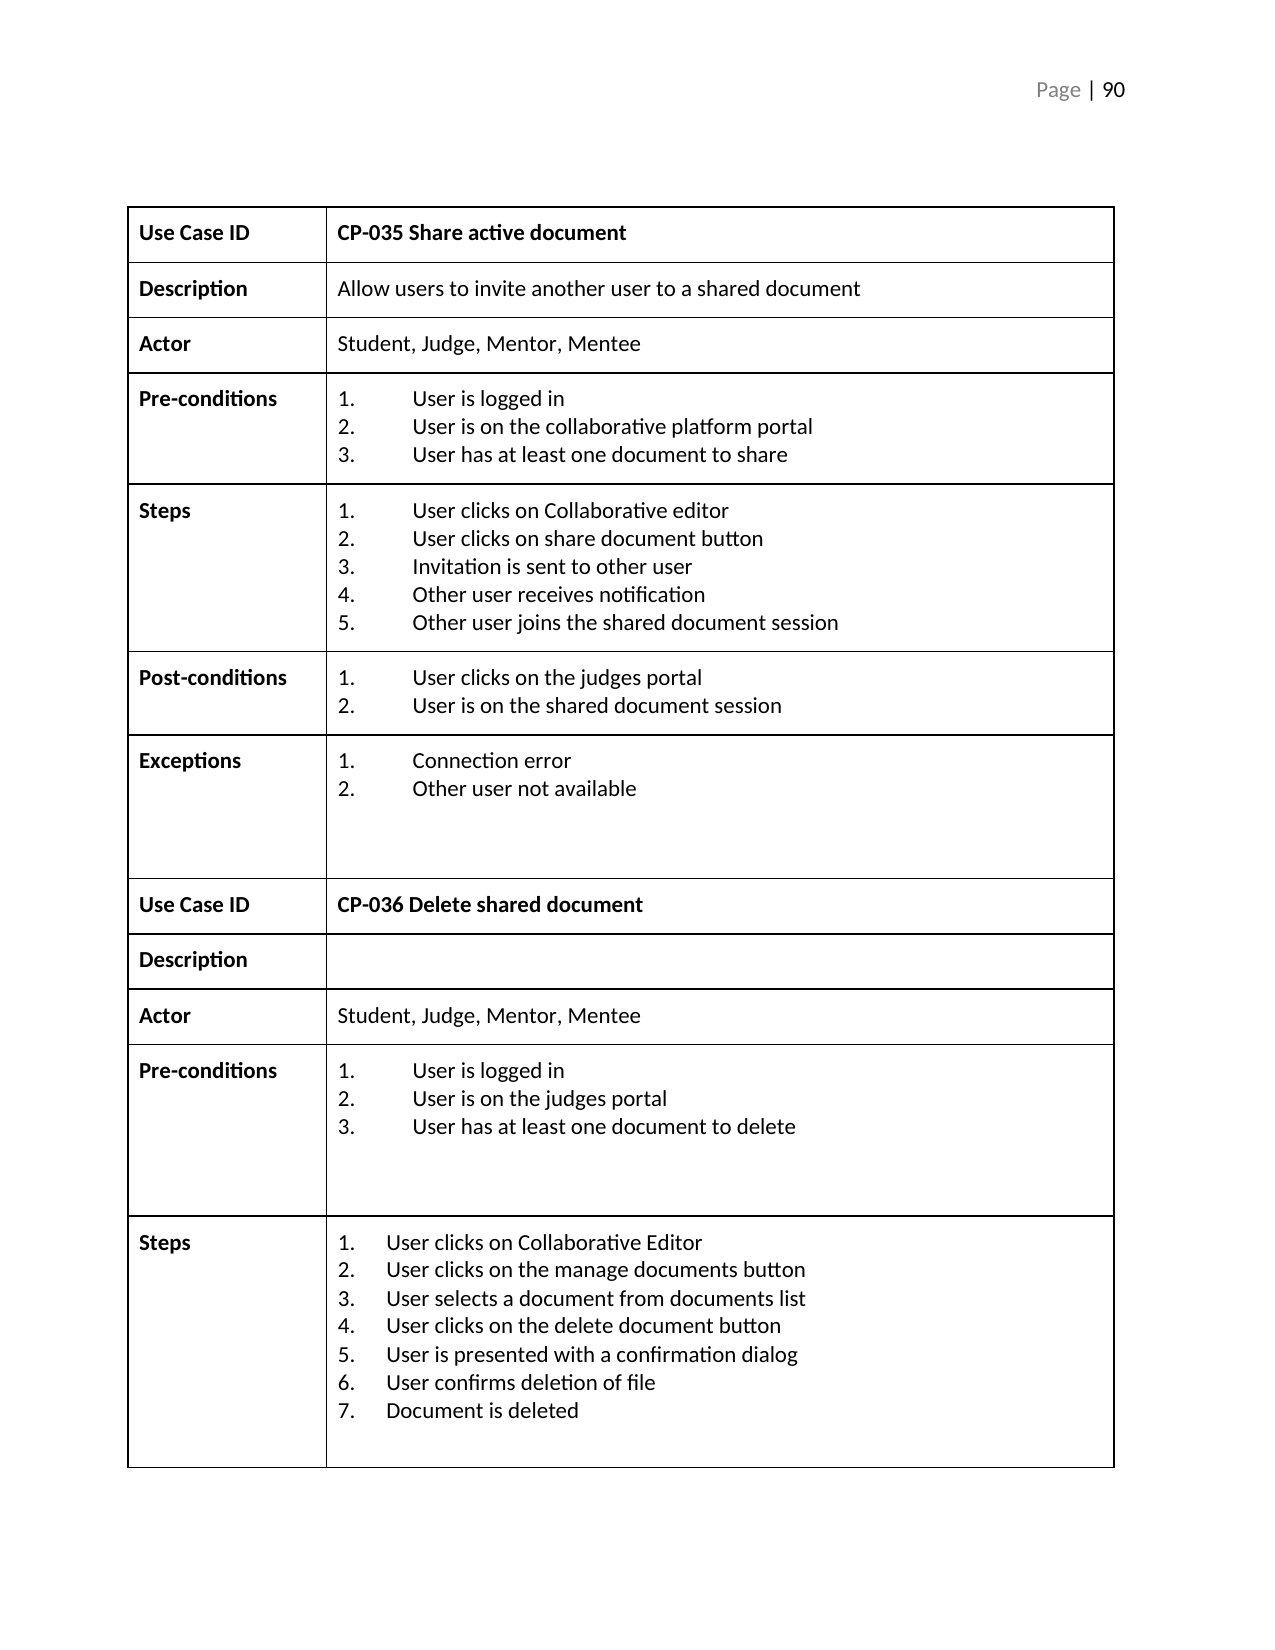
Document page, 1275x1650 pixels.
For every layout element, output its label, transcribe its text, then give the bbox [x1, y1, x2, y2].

table_cell User is logged in User is on the judges portal User has at least one document to delete [327, 1045, 1113, 1215]
table_cell Post-conditions [129, 652, 326, 734]
table_cell Student, Judge, Mentor, Mentee [327, 990, 1113, 1043]
table_cell Connection error Other user not available [327, 736, 1113, 878]
table_cell Use Case ID [129, 879, 326, 933]
table_cell User is logged in User is on the collaborative platform portal User has at least one document to share [327, 374, 1113, 483]
table_cell 1. User clicks on Collaborative Editor 2. User clicks on the manage documents button 3. User selects a document from documents list 4. User clicks on the delete document button 5. User is presented with a confirmation dialog 6. User confirms deletion of file 7. Document is deleted [327, 1217, 1113, 1467]
table_cell Student, Judge, Mentor, Mentee [327, 318, 1113, 372]
table_cell Pre-conditions [129, 1045, 326, 1215]
table_cell [327, 935, 1113, 988]
table_cell Allow users to invite another user to a shared document [327, 263, 1113, 317]
table_cell User clicks on Collaborative editor User clicks on share document button Invitation is sent to other user Other user receives notification Other user joins the shared document session [327, 485, 1113, 651]
table_cell Pre-conditions [129, 374, 326, 483]
table_cell Steps [129, 1217, 326, 1467]
table_cell Description [129, 263, 326, 317]
table_cell Actor [129, 318, 326, 372]
table_cell Steps [129, 485, 326, 651]
table_cell Actor [129, 990, 326, 1043]
table_cell User clicks on the judges portal User is on the shared document session [327, 652, 1113, 734]
table_cell Exceptions [129, 736, 326, 878]
table_header Use Case ID [129, 208, 326, 261]
table_cell Description [129, 935, 326, 988]
table_header CP-035 Share active document [327, 208, 1113, 261]
table_cell CP-036 Delete shared document [327, 879, 1113, 933]
